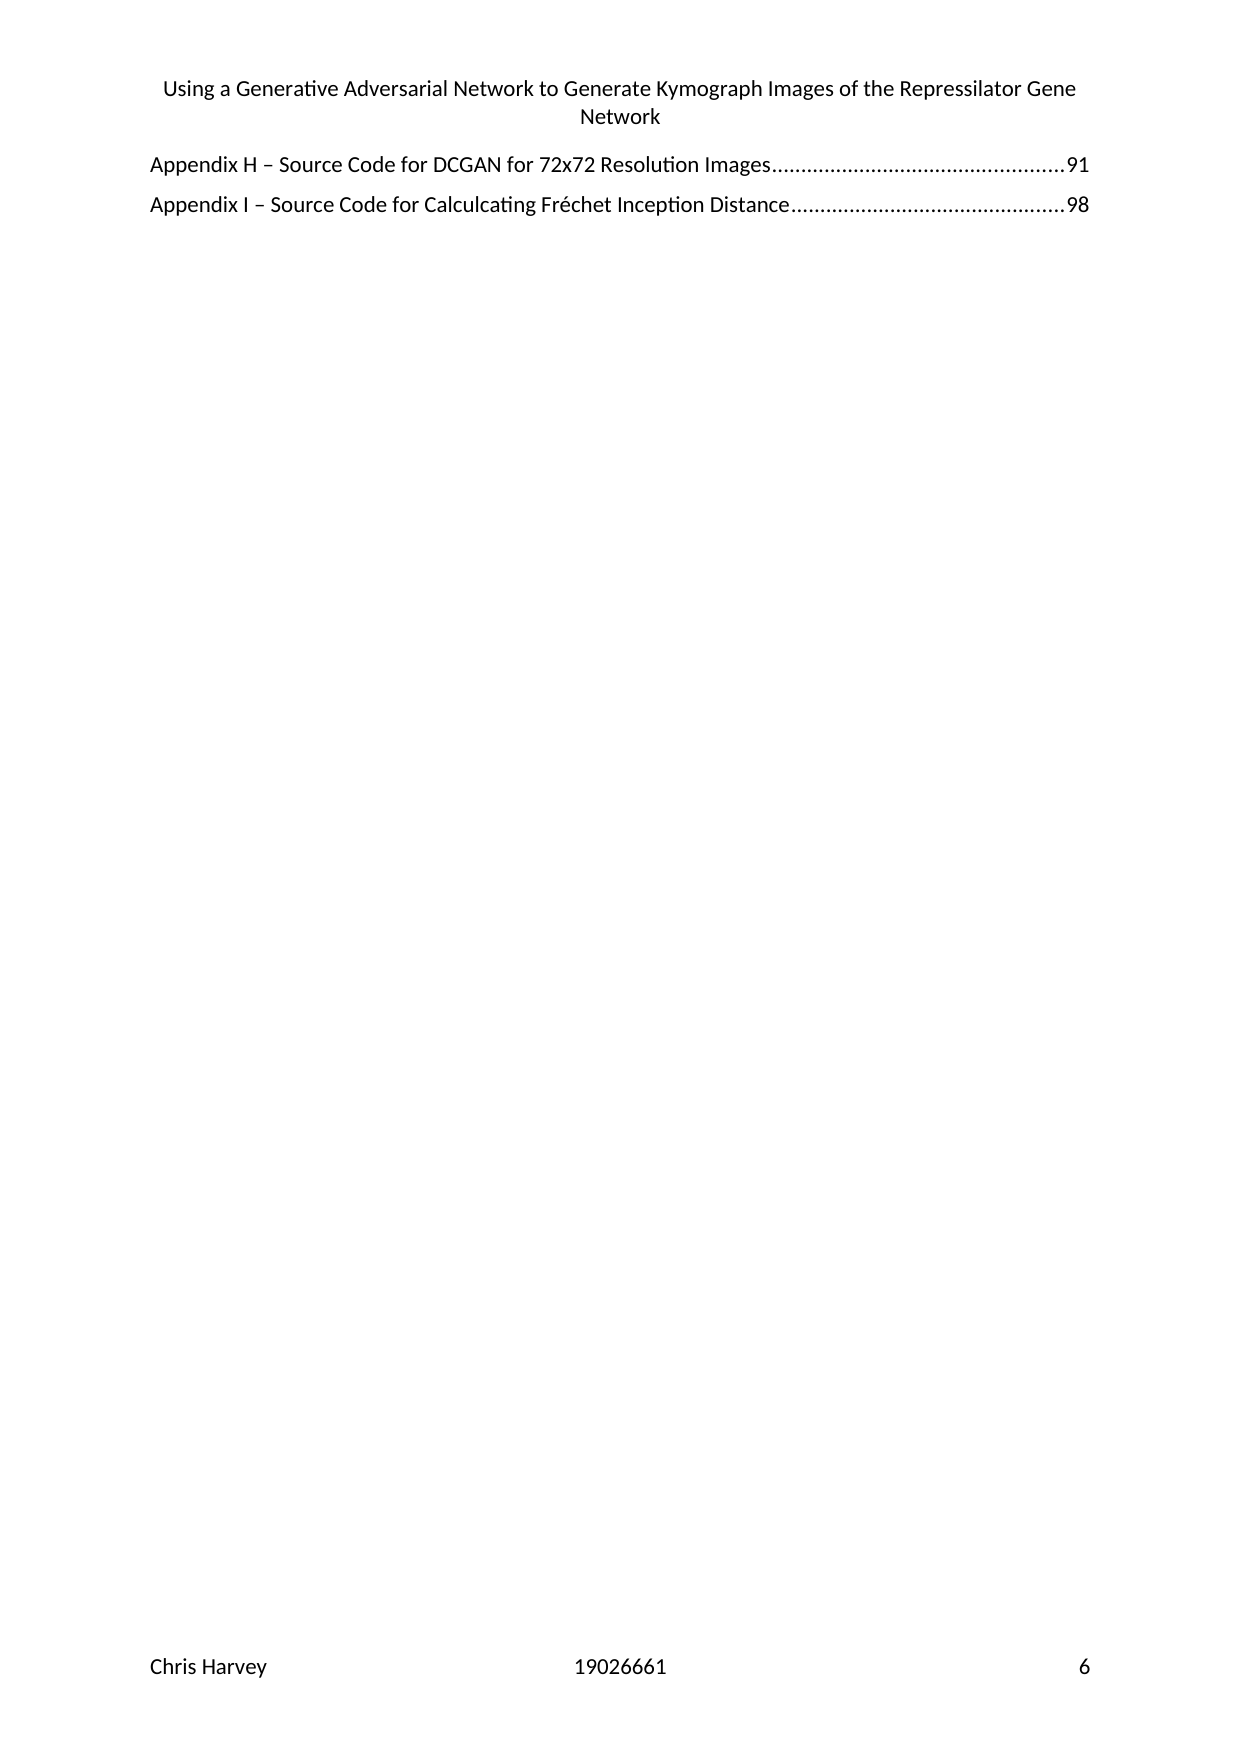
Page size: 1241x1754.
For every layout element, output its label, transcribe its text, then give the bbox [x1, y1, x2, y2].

text Appendix H – Source Code for DCGAN for 72x72 Resolution Images 91 [150, 150, 1090, 178]
text Appendix I – Source Code for Calculcating Fréchet Inception Distance 98 [150, 191, 1090, 219]
